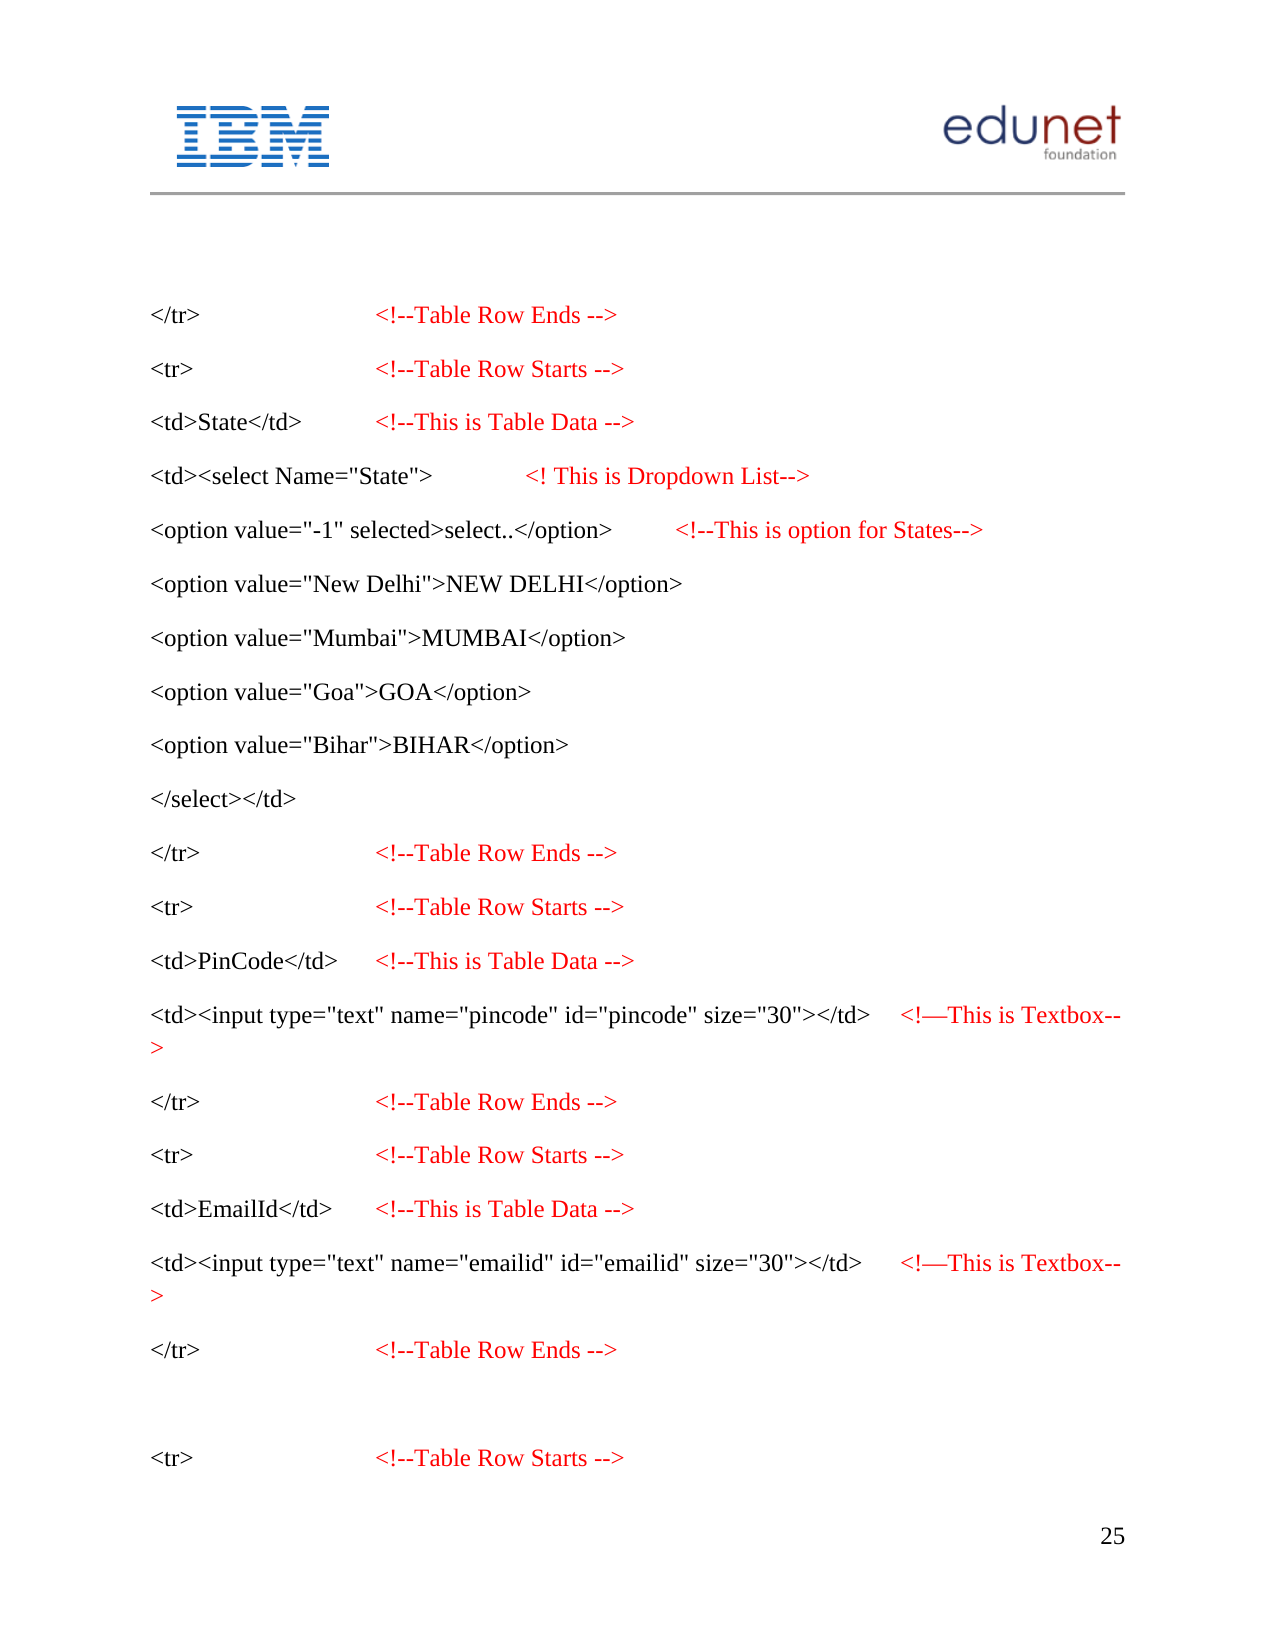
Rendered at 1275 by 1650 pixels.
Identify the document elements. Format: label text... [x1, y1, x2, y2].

text <tr> <!--Table Row Starts --> [150, 1141, 1125, 1169]
text <tr> <!--Table Row Starts --> [150, 1443, 1125, 1472]
text <option value="Bihar">BIHAR</option> [150, 731, 1125, 759]
text </tr> <!--Table Row Ends --> [150, 838, 1125, 867]
text <td>PinCode</td> <!--This is Table Data --> [150, 946, 1125, 975]
text </tr> <!--Table Row Ends --> [150, 1335, 1125, 1364]
text <td><input type="text" name="emailid" id="emailid" size="30"></td> <!—This is Textbox--> [150, 1248, 1125, 1310]
text <option value="Goa">GOA</option> [150, 677, 1125, 706]
text <td><select Name="State"> <! This is Dropdown List--> [150, 461, 1125, 490]
picture [176, 106, 329, 167]
text <option value="-1" selected>select..</option> <!--This is option for States--> [150, 515, 1125, 544]
text </tr> <!--Table Row Ends --> [150, 300, 1125, 328]
text </select></td> [150, 784, 1125, 813]
picture [941, 95, 1125, 167]
text <tr> <!--Table Row Starts --> [150, 892, 1125, 921]
text <td><input type="text" name="pincode" id="pincode" size="30"></td> <!—This is Textbox--> [150, 1000, 1125, 1062]
text <tr> <!--Table Row Starts --> [150, 354, 1125, 382]
text <option value="Mumbai">MUMBAI</option> [150, 623, 1125, 652]
text </tr> <!--Table Row Ends --> [150, 1087, 1125, 1116]
text <td>EmailId</td> <!--This is Table Data --> [150, 1194, 1125, 1223]
text <option value="New Delhi">NEW DELHI</option> [150, 569, 1125, 598]
text <td>State</td> <!--This is Table Data --> [150, 407, 1125, 436]
